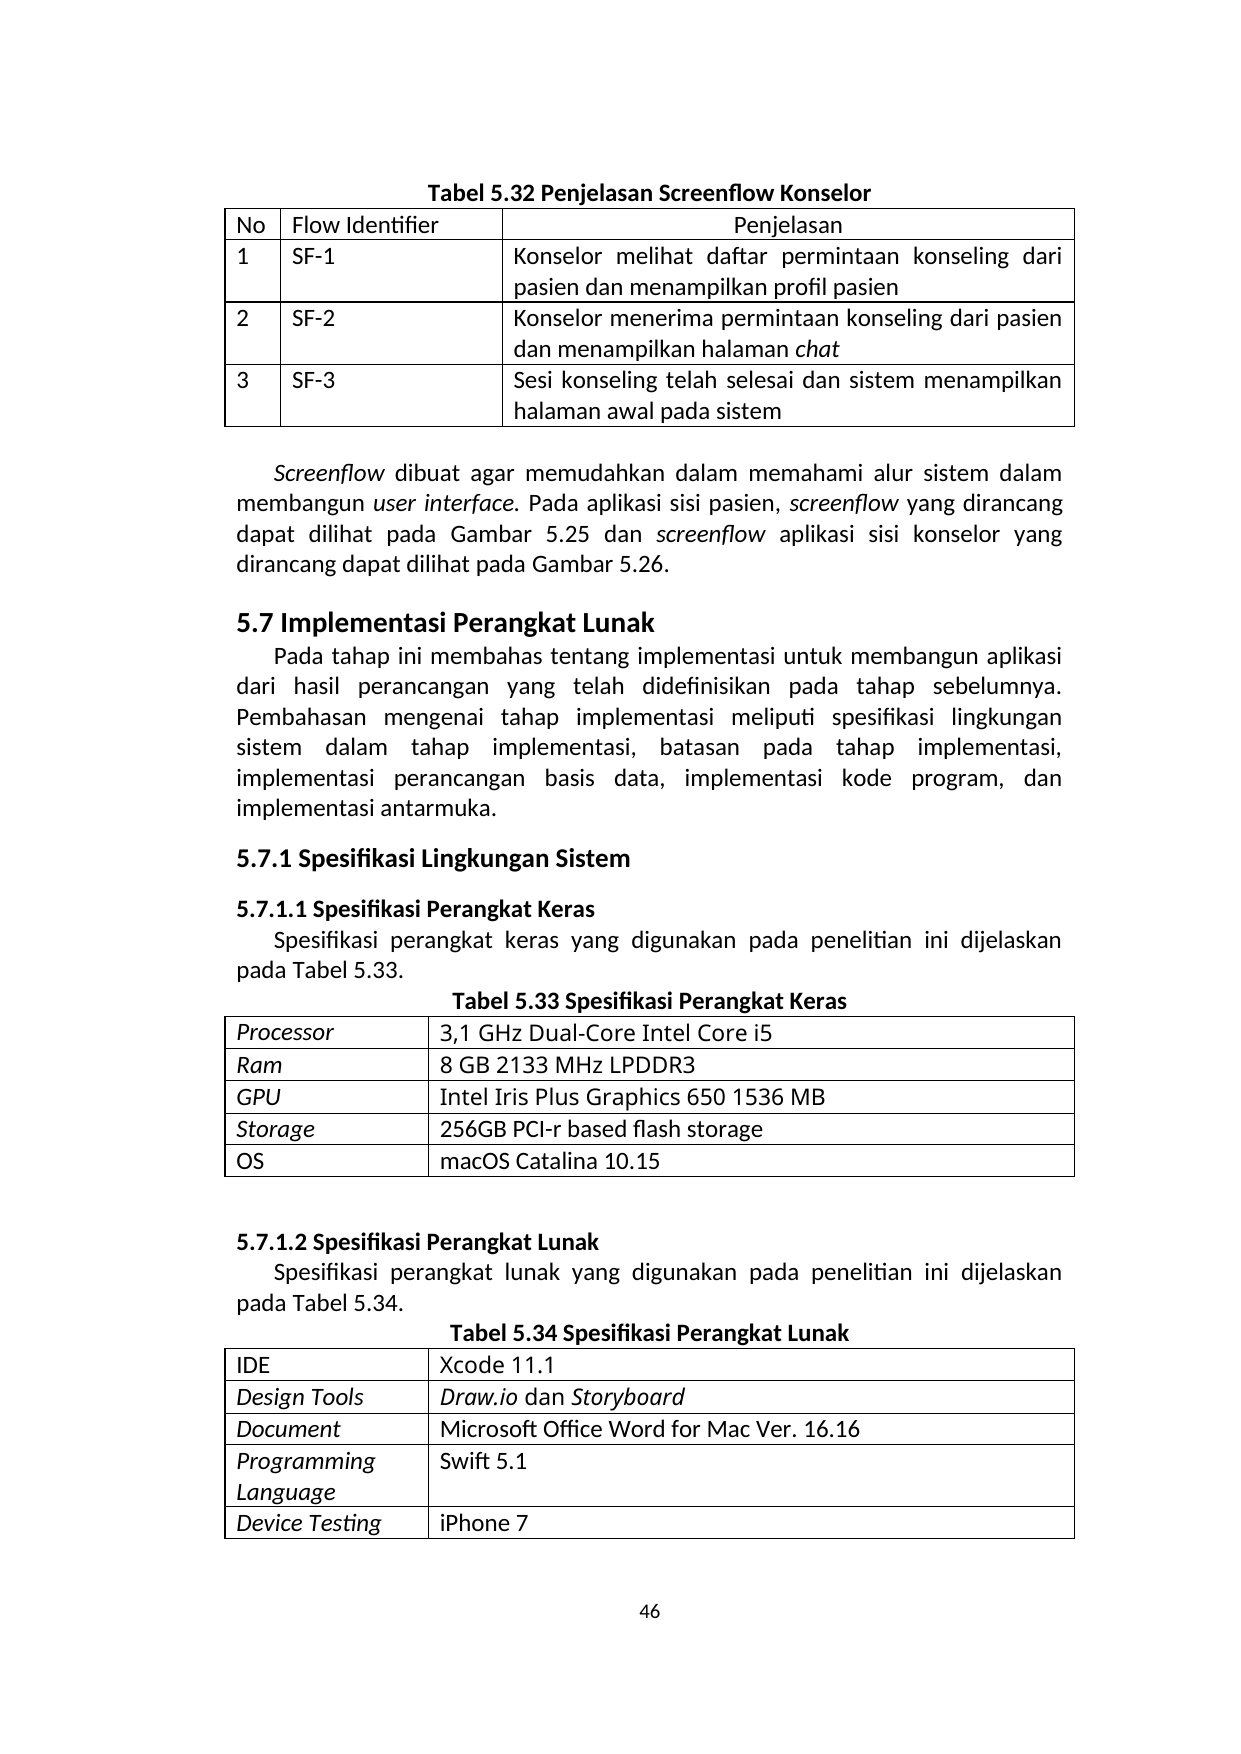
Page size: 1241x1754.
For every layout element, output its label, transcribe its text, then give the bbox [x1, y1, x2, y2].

table_cell 8 GB 2133 MHz LPDDR3 [429, 1049, 1074, 1080]
table_header Xcode 11.1 [429, 1349, 1074, 1380]
table_cell Intel Iris Plus Graphics 650 1536 MB [429, 1081, 1074, 1112]
table_cell Draw.io dan Storyboard [429, 1381, 1074, 1412]
table_cell Microsoft Office Word for Mac Ver. 16.16 [429, 1414, 1074, 1444]
table_cell SF-2 [281, 303, 502, 363]
table_header Flow Identifier [281, 209, 502, 239]
table_cell Design Tools [226, 1381, 428, 1412]
table_header IDE [226, 1349, 428, 1380]
table_cell Document [226, 1414, 428, 1444]
table_header Penjelasan [503, 209, 1074, 239]
table_cell SF-3 [281, 365, 502, 426]
table_cell GPU [226, 1081, 428, 1112]
table_header 3,1 GHz Dual-Core Intel Core i5 [429, 1017, 1074, 1048]
subtitle Spesifikasi Lingkungan Sistem [236, 842, 1063, 875]
table_header Processor [226, 1017, 428, 1048]
table_cell 1 [226, 240, 280, 301]
text Pada tahap ini membahas tentang implementasi untuk membangun aplikasi dari hasil perancangan yang telah didefinisikan pada tahap sebelumnya. Pembahasan mengenai tahap implementasi meliputi spesifikasi lingkungan sistem dalam tahap implementasi, batasan pada tahap implementasi, implementasi perancangan basis data, implementasi kode program, dan implementasi antarmuka. [236, 640, 1063, 823]
table_cell OS [226, 1145, 428, 1176]
subtitle Spesifikasi Perangkat Lunak [236, 1226, 1063, 1256]
table_cell iPhone 7 [429, 1507, 1074, 1538]
table_cell 3 [226, 365, 280, 426]
table_cell Swift 5.1 [429, 1445, 1074, 1506]
subtitle Spesifikasi Perangkat Keras [236, 893, 1063, 924]
table_cell Storage [226, 1114, 428, 1144]
table_header No [226, 209, 280, 239]
table_cell Programming Language [226, 1445, 428, 1506]
table_cell 2 [226, 303, 280, 363]
subtitle Implementasi Perangkat Lunak [236, 604, 1063, 640]
table_cell Sesi konseling telah selesai dan sistem menampilkan halaman awal pada sistem [503, 365, 1074, 426]
table_cell macOS Catalina 10.15 [429, 1145, 1074, 1176]
table_cell Konselor melihat daftar permintaan konseling dari pasien dan menampilkan profil pasien [503, 240, 1074, 301]
table_cell Konselor menerima permintaan konseling dari pasien dan menampilkan halaman chat [503, 303, 1074, 363]
table_cell Ram [226, 1049, 428, 1080]
table_cell SF-1 [281, 240, 502, 301]
table_cell 256GB PCI-r based flash storage [429, 1114, 1074, 1144]
table_cell Device Testing [226, 1507, 428, 1538]
